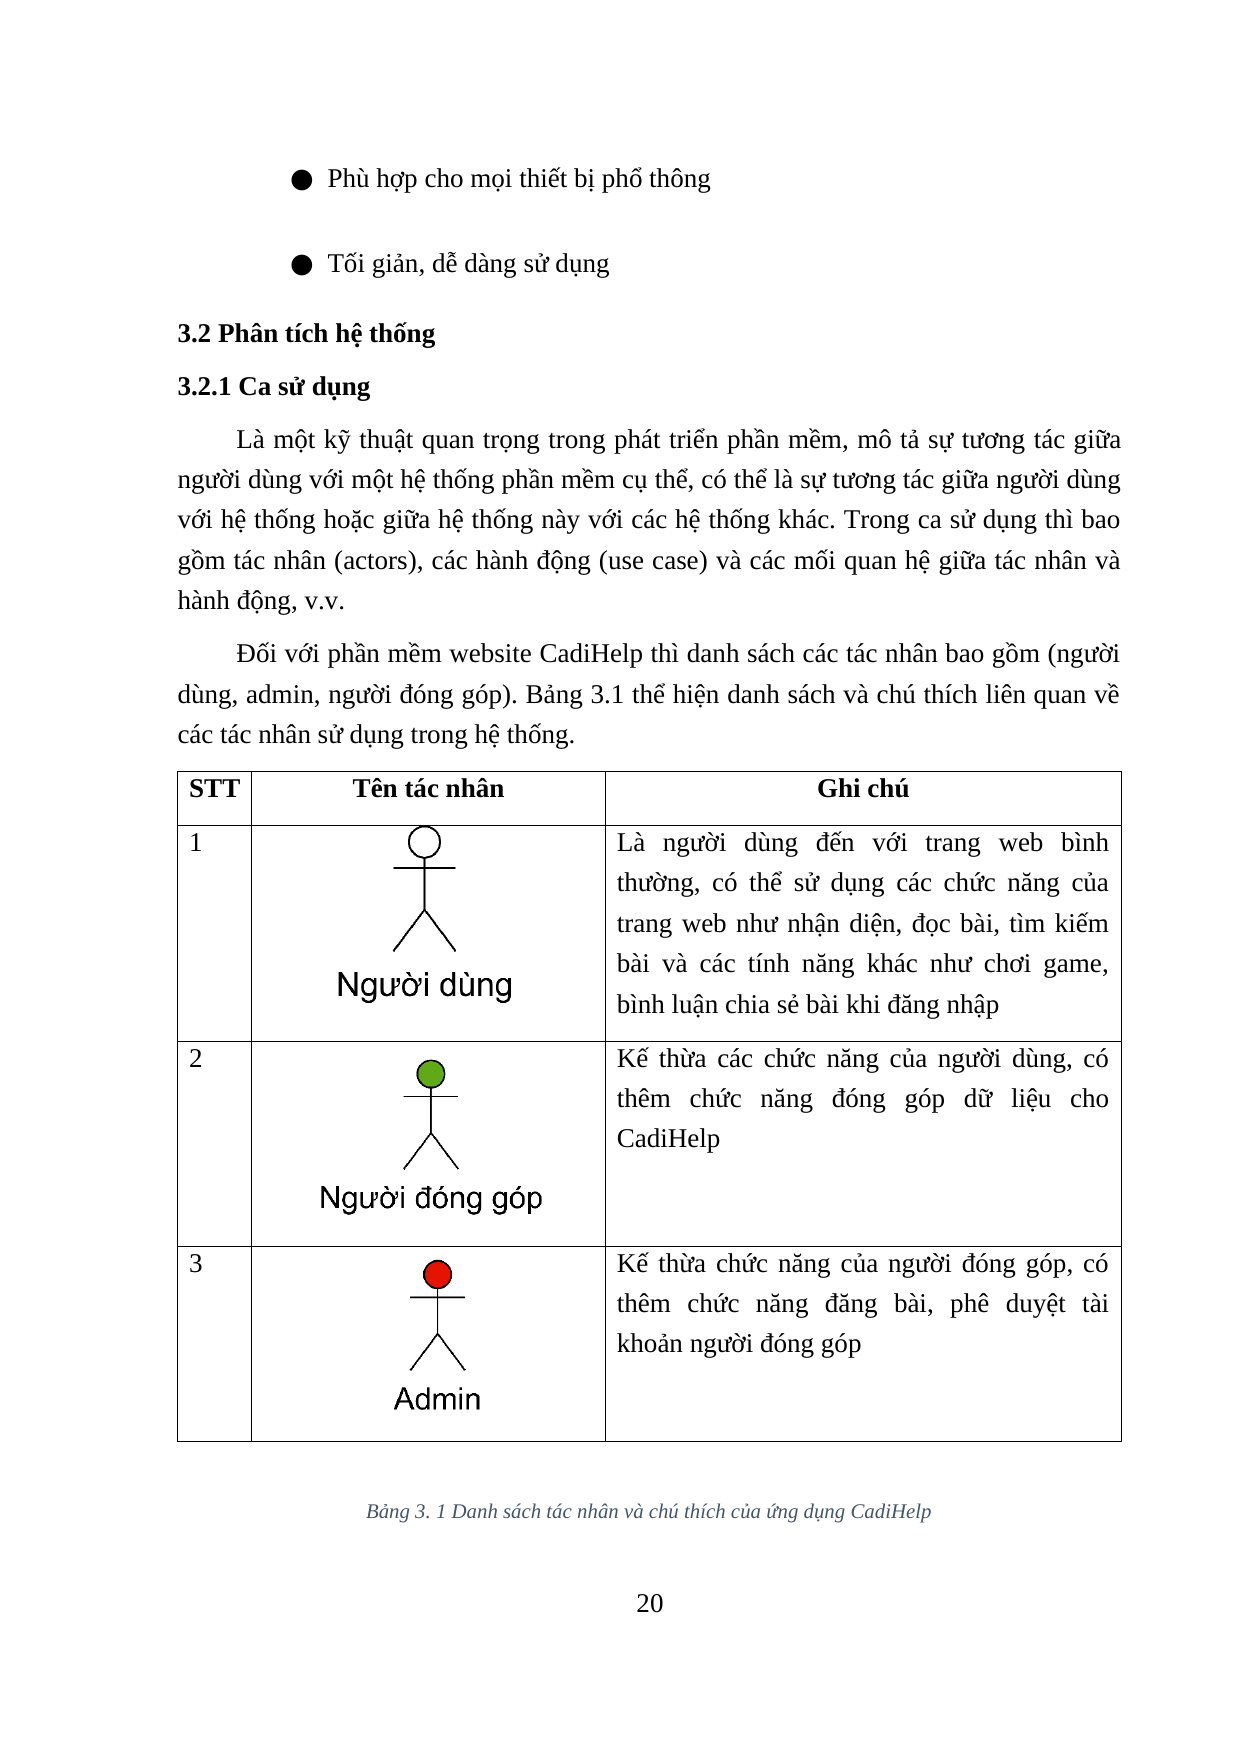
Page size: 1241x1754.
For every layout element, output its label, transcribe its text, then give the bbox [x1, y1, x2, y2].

text Là một kỹ thuật quan trọng trong phát triển phần mềm, mô tả sự tương tác giữa người dùng với một hệ thống phần mềm cụ thể, có thể là sự tương tác giữa người dùng với hệ thống hoặc giữa hệ thống này với các hệ thống khác. Trong ca sử dụng thì bao gồm tác nhân (actors), các hành động (use case) và các mối quan hệ giữa tác nhân và hành động, v.v. [177, 423, 1122, 616]
table_cell Kế thừa các chức năng của người dùng, có thêm chức năng đóng góp dữ liệu cho CadiHelp [606, 1042, 1121, 1246]
picture [336, 826, 521, 1008]
table_cell 2 [178, 1042, 251, 1246]
table_cell [252, 826, 605, 1041]
picture [321, 1246, 536, 1420]
table_cell 1 [178, 826, 251, 1041]
text Đối với phần mềm website CadiHelp thì danh sách các tác nhân bao gồm (người dùng, admin, người đóng góp). Bảng 3.1 thể hiện danh sách và chú thích liên quan về các tác nhân sử dụng trong hệ thống. [177, 637, 1122, 749]
subtitle 3.2.1 Ca sử dụng [177, 370, 1122, 401]
table_header STT [178, 772, 251, 825]
subtitle 3.2 Phân tích hệ thống [177, 317, 1122, 348]
picture [313, 1041, 544, 1224]
table_cell 3 [178, 1247, 251, 1441]
table_cell Kế thừa chức năng của người đóng góp, có thêm chức năng đăng bài, phê duyệt tài khoản người đóng góp [606, 1247, 1121, 1441]
table_cell [252, 1247, 605, 1441]
table_header Tên tác nhân [252, 772, 605, 825]
table_cell [252, 1042, 605, 1246]
list Tối giản, dễ dàng sử dụng [290, 232, 1122, 288]
table_header Ghi chú [606, 772, 1121, 825]
table_cell Là người dùng đến với trang web bình thường, có thể sử dụng các chức năng của trang web như nhận diện, đọc bài, tìm kiếm bài và các tính năng khác như chơi game, bình luận chia sẻ bài khi đăng nhập [606, 826, 1121, 1041]
list Phù hợp cho mọi thiết bị phổ thông [290, 148, 1122, 203]
